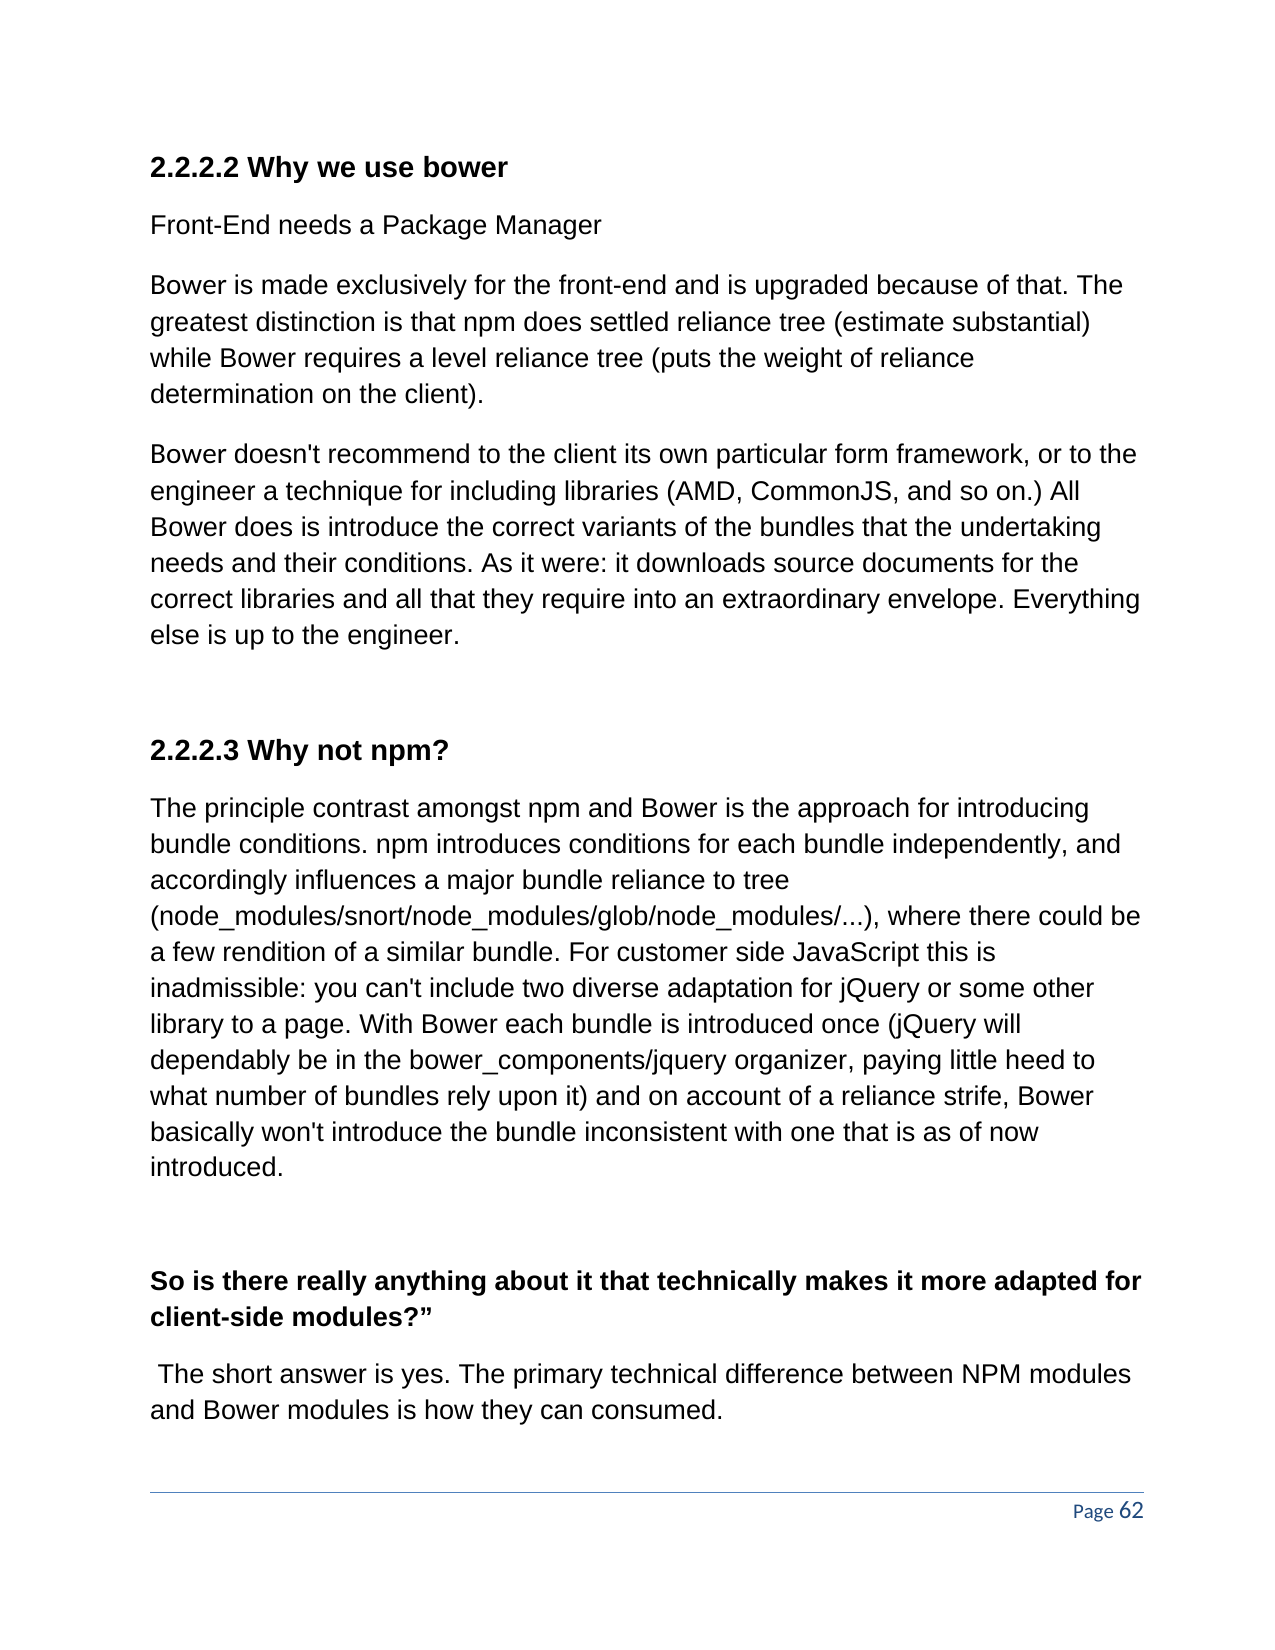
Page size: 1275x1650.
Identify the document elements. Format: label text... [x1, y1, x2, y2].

text The short answer is yes. The primary technical difference between NPM modules and Bower modules is how they can consumed. [150, 1358, 1144, 1425]
text The principle contrast amongst npm and Bower is the approach for introducing bundle conditions. npm introduces conditions for each bundle independently, and accordingly influences a major bundle reliance to tree (node_modules/snort/node_modules/glob/node_modules/...), where there could be a few rendition of a similar bundle. For customer side JavaScript this is inadmissible: you can't include two diverse adaptation for jQuery or some other library to a page. With Bower each bundle is introduced once (jQuery will dependably be in the bower_components/jquery organizer, paying little heed to what number of bundles rely upon it) and on account of a reliance strife, Bower basically won't introduce the bundle inconsistent with one that is as of now introduced. [150, 792, 1144, 1183]
text So is there really anything about it that technically makes it more adapted for client-side modules?” [150, 1265, 1144, 1332]
subtitle 2.2.2.3 Why not npm? [150, 733, 1144, 766]
subtitle 2.2.2.2 Why we use bower [150, 150, 1144, 183]
text Bower doesn't recommend to the client its own particular form framework, or to the engineer a technique for including libraries (AMD, CommonJS, and so on.) All Bower does is introduce the correct variants of the bundles that the undertaking needs and their conditions. As it were: it downloads source documents for the correct libraries and all that they require into an extraordinary envelope. Everything else is up to the engineer. [150, 435, 1144, 650]
text Bower is made exclusively for the front-end and is upgraded because of that. The greatest distinction is that npm does settled reliance tree (estimate substantial) while Bower requires a level reliance tree (puts the weight of reliance determination on the client). [150, 266, 1144, 409]
text Front-End needs a Package Manager [150, 209, 1144, 241]
